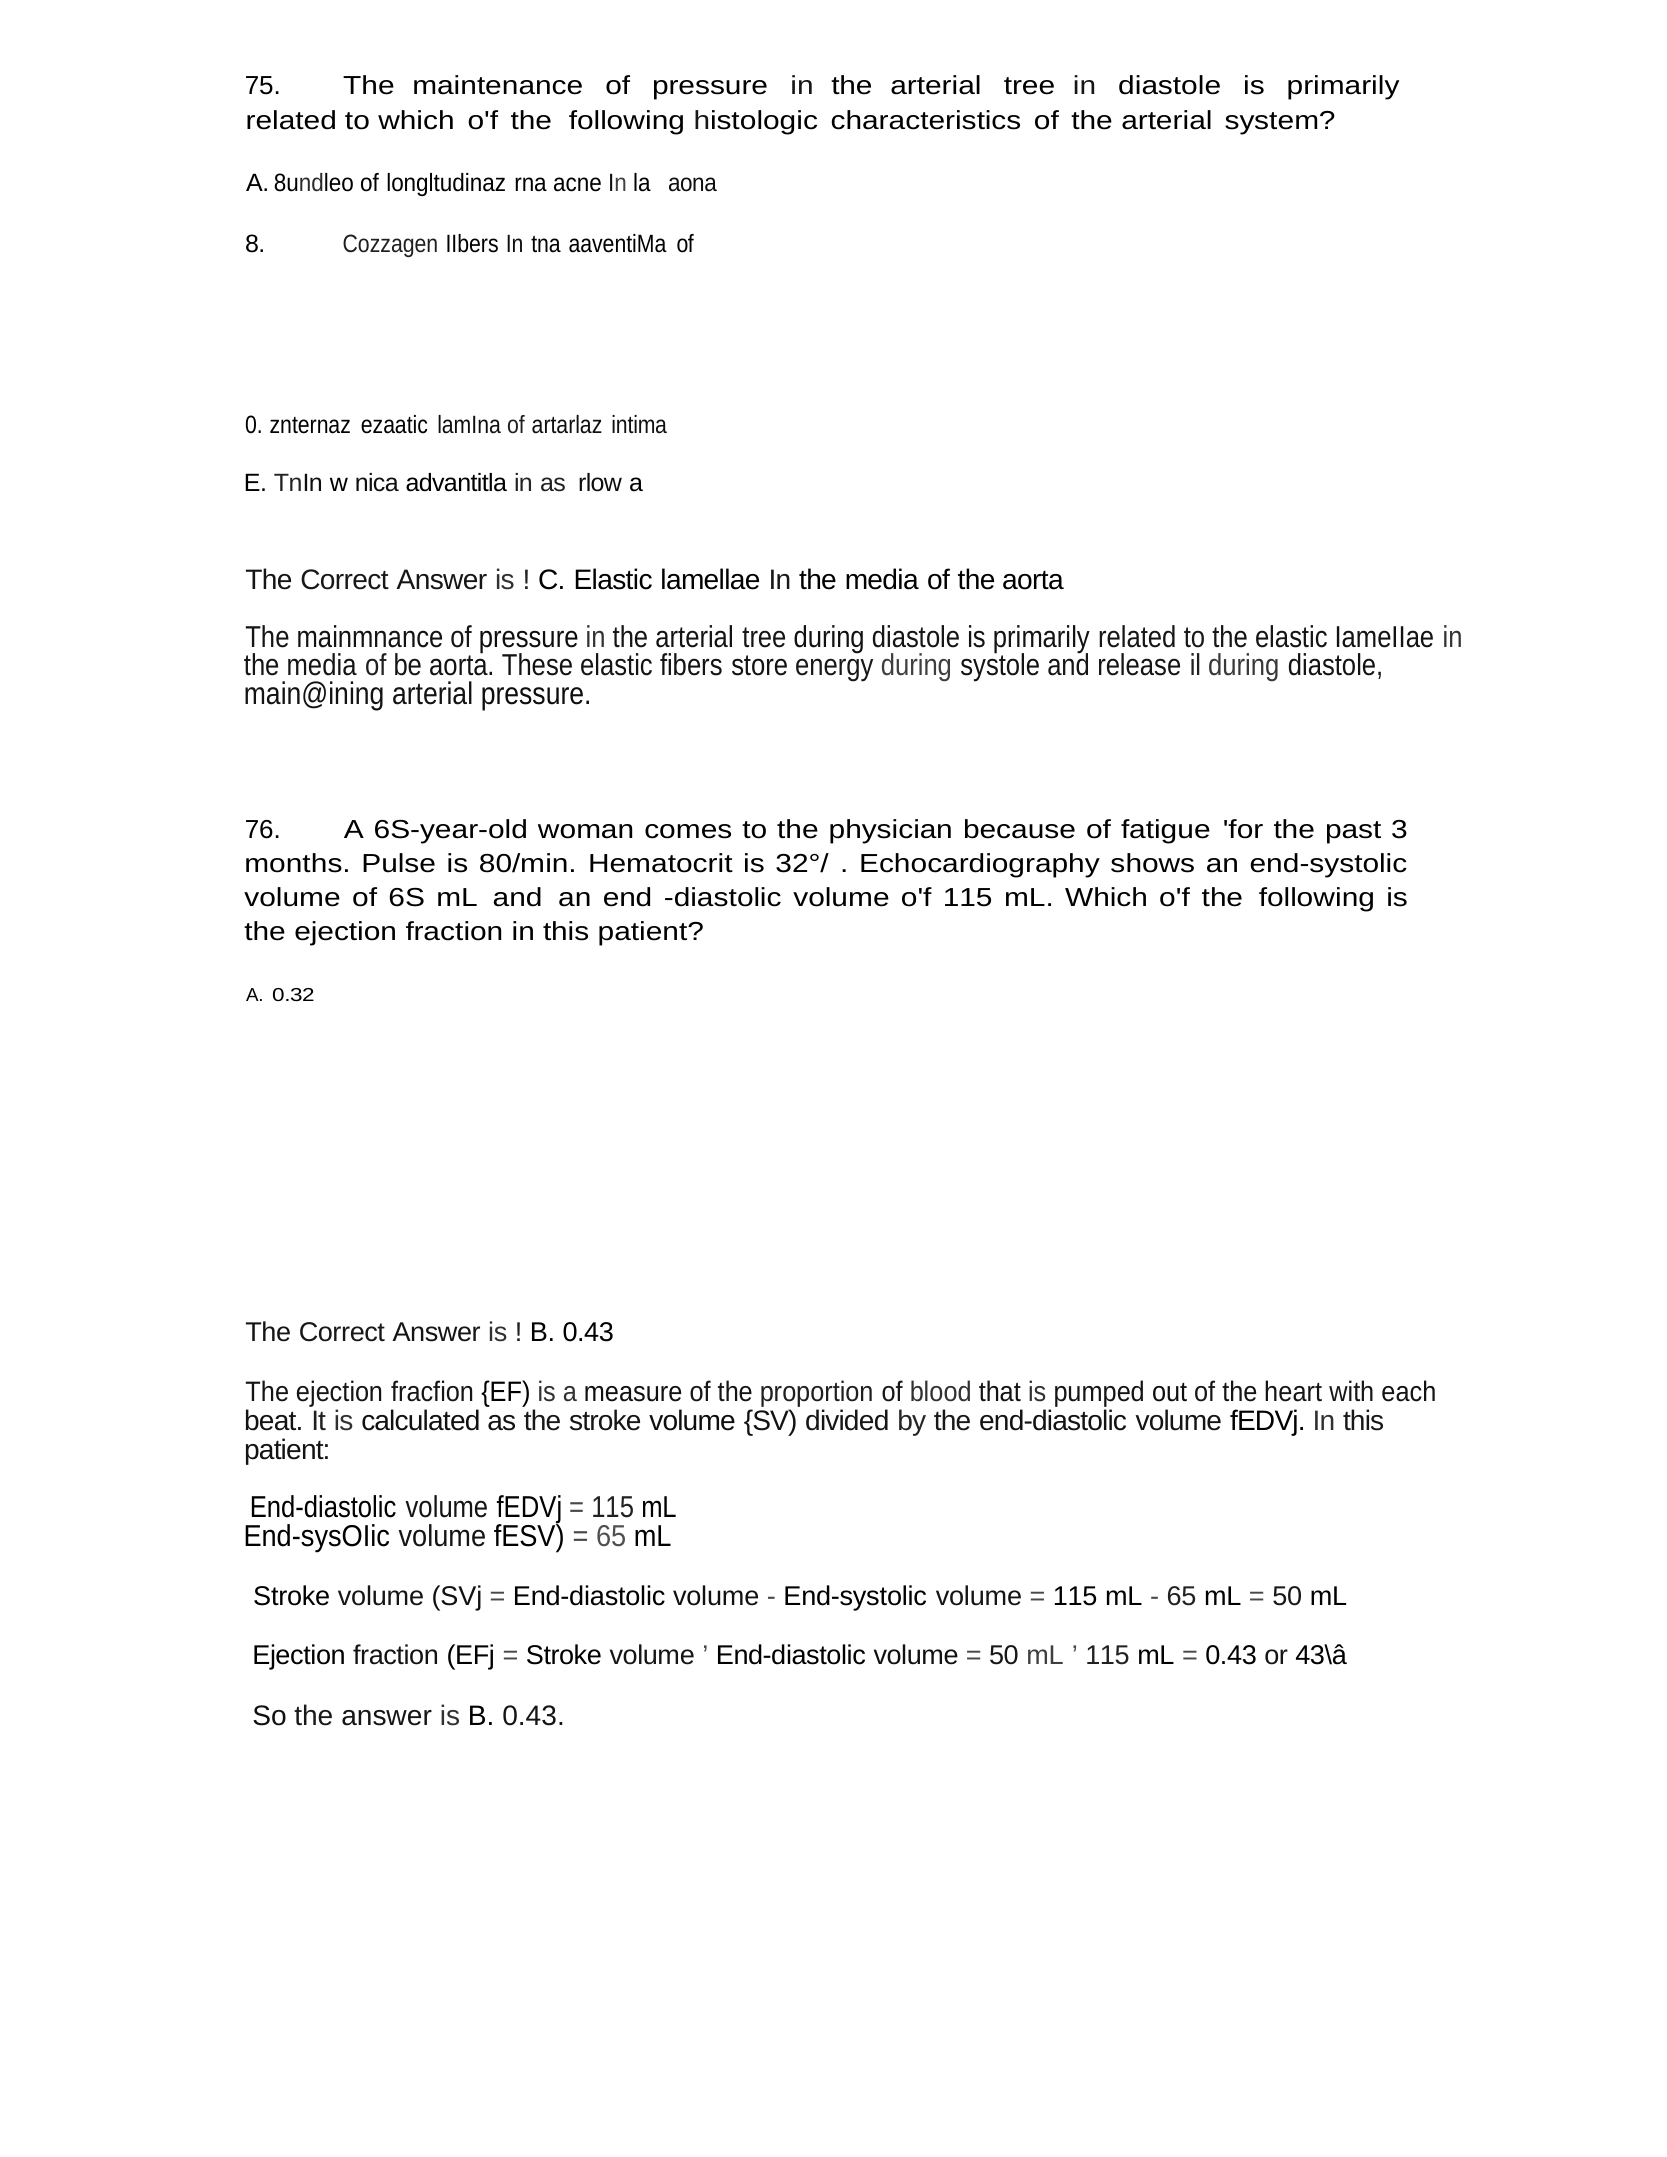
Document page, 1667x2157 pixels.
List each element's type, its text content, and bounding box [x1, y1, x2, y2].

list 0.32 [246, 984, 1504, 1006]
text E. TnIn w nica advantitla in as rlow a [244, 468, 1504, 497]
text Stroke volume (SVj = End-diastolic volume - End-systolic volume = 115 mL - 65 mL = 50 mL Ejection fraction (EFj = Stroke volume ’ End-diastolic volume = 50 mL ’ 115 mL = 0.43 or 43\â So the answer is B. 0.43. [252, 1580, 1351, 1731]
text The Correct Answer is ! C. Elastic lamellae In the media of the aorta [245, 563, 1504, 596]
subtitle End-diastolic volume fEDVj = 115 mL End-sysOIic volume fESV) = 65 mL [243, 1495, 679, 1553]
list A 6S-year-old woman comes to the physician because of fatigue 'for the past 3 months. Pulse is 80/min. Hematocrit is 32°/ . Echocardiography shows an end-systolic volume of 6S mL and an end -diastolic volume o'f 115 mL. Which o'f the following is the ejection fraction in this patient? [244, 814, 1408, 946]
text The ejection fracfion {EF) is a measure of the proportion of blood that is pumped out of the heart with each beat. It is calculated as the stroke volume {SV) divided by the end-diastolic volume fEDVj. In this patient: [244, 1378, 1464, 1466]
text 0. znternaz ezaatic lamIna of artarlaz intima [245, 410, 1504, 439]
text The Correct Answer is ! B. 0.43 [245, 1316, 1504, 1347]
subtitle The mainmnance of pressure in the arterial tree during diastole is primarily related to the elastic IameIIae in the media of be aorta. These elastic fibers store energy during systole and release il during diastole, main@ining arterial pressure. [244, 624, 1464, 711]
list 8undleo of longltudinaz rna acne In la aona [246, 168, 1504, 197]
text 8. Cozzagen IIbers In tna aaventiMa of [245, 229, 1504, 257]
list The maintenance of pressure in the arterial tree in diastole is primarily related to which o'f the following histologic characteristics of the arterial system? [244, 70, 1399, 135]
